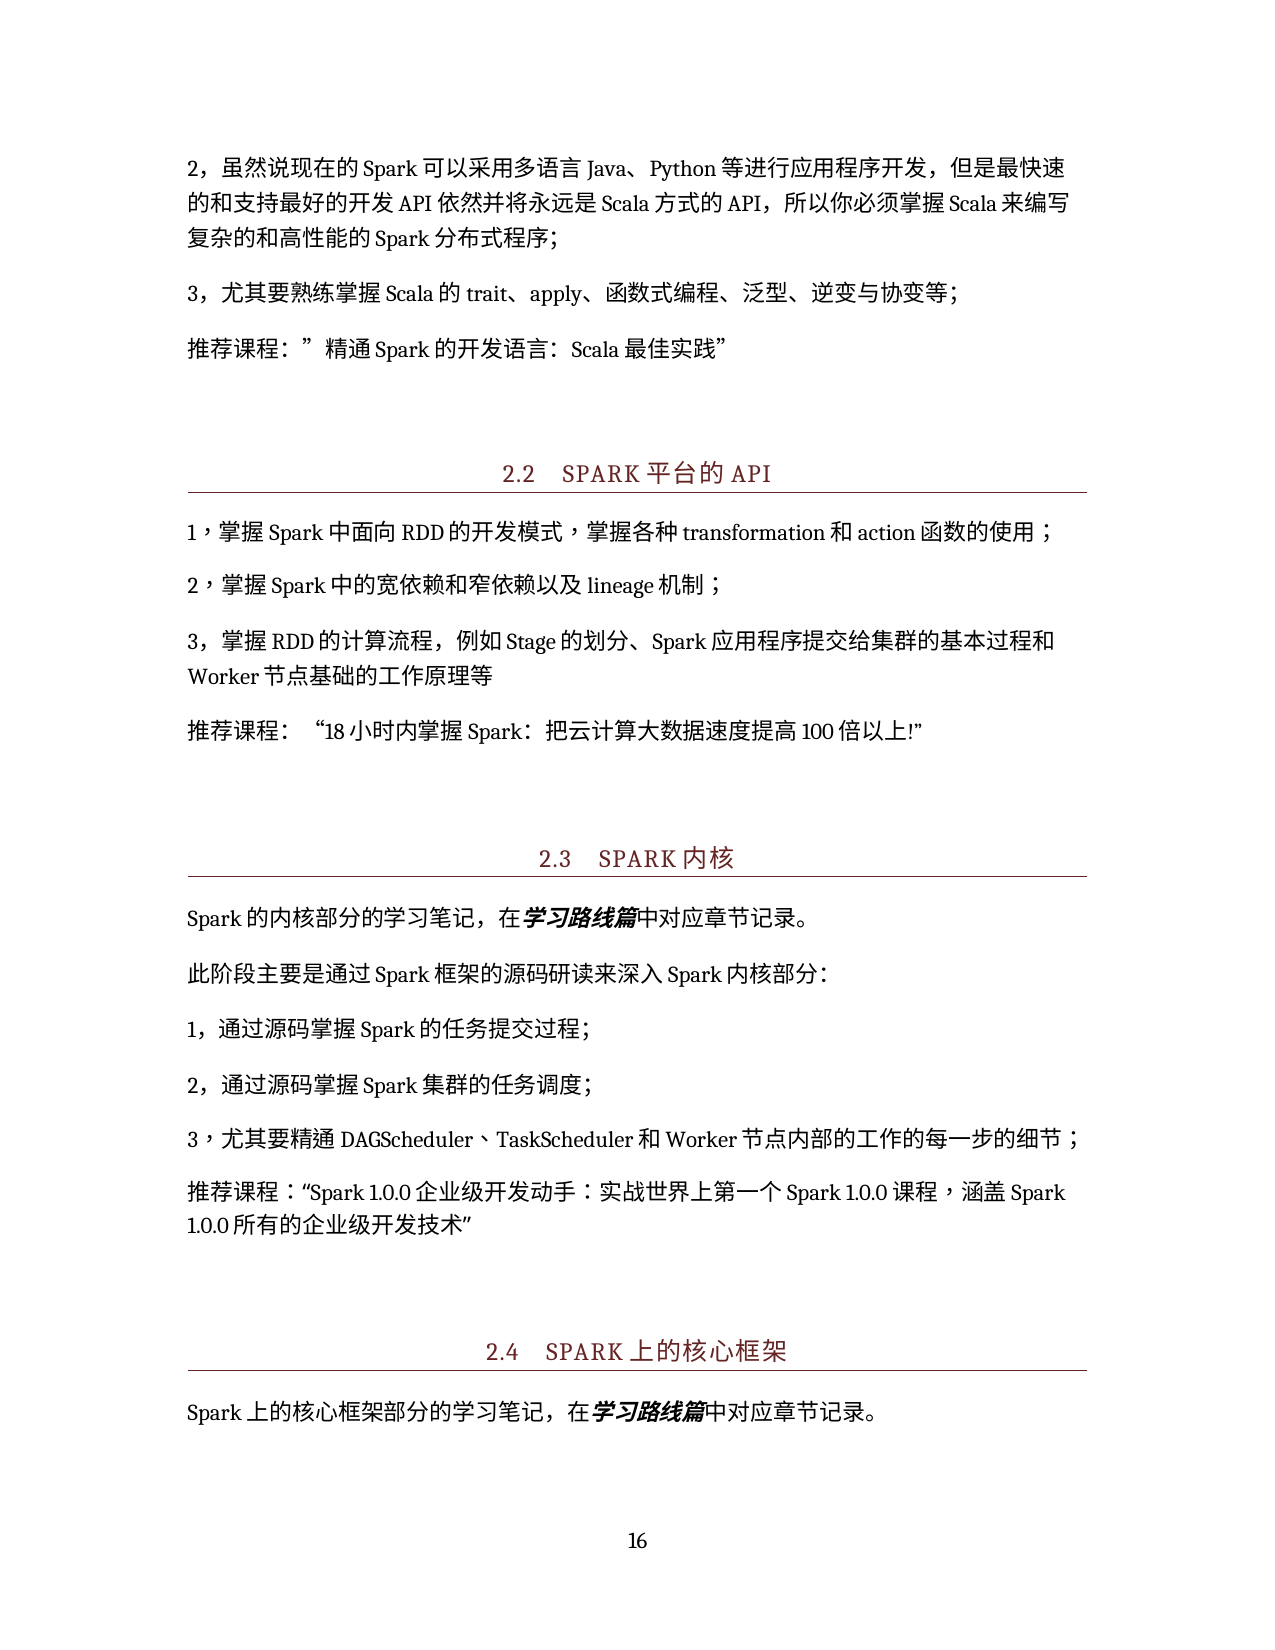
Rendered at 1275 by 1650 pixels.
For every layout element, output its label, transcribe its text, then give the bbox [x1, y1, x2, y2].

subtitle Spark上的核心框架 [187, 1332, 1087, 1371]
text 1，掌握Spark中面向RDD的开发模式，掌握各种transformation和action函数的使用； [187, 515, 1087, 547]
subtitle Spark内核 [187, 838, 1087, 877]
text 此阶段主要是通过Spark框架的源码研读来深入Spark内核部分： [187, 956, 1087, 989]
text 推荐课程：“Spark 1.0.0企业级开发动手：实战世界上第一个Spark 1.0.0课程，涵盖Spark 1.0.0所有的企业级开发技术” [187, 1176, 1087, 1240]
text 2，通过源码掌握Spark集群的任务调度； [187, 1067, 1087, 1100]
text 3，尤其要精通DAGScheduler、TaskScheduler和Worker节点内部的工作的每一步的细节； [187, 1122, 1087, 1154]
text 3，尤其要熟练掌握Scala的trait、apply、函数式编程、泛型、逆变与协变等； [187, 275, 1087, 308]
text Spark的内核部分的学习笔记，在学习路线篇中对应章节记录。 [187, 900, 1087, 933]
text 推荐课程：“18小时内掌握Spark：把云计算大数据速度提高100倍以上!” [187, 713, 1087, 746]
text 2，掌握Spark中的宽依赖和窄依赖以及lineage机制； [187, 569, 1087, 600]
text 推荐课程：”精通Spark的开发语言：Scala最佳实践” [187, 331, 1087, 364]
text Spark上的核心框架部分的学习笔记，在学习路线篇中对应章节记录。 [187, 1394, 1087, 1427]
text 2，虽然说现在的Spark可以采用多语言Java、Python等进行应用程序开发，但是最快速的和支持最好的开发API依然并将永远是Scala方式的API，所以你必须掌握Scala来编写复杂的和高性能的Spark分布式程序； [187, 150, 1087, 253]
text 1，通过源码掌握Spark的任务提交过程； [187, 1011, 1087, 1044]
subtitle Spark平台的API [187, 456, 1087, 493]
text 3，掌握RDD的计算流程，例如Stage的划分、Spark应用程序提交给集群的基本过程和Worker节点基础的工作原理等 [187, 623, 1087, 691]
